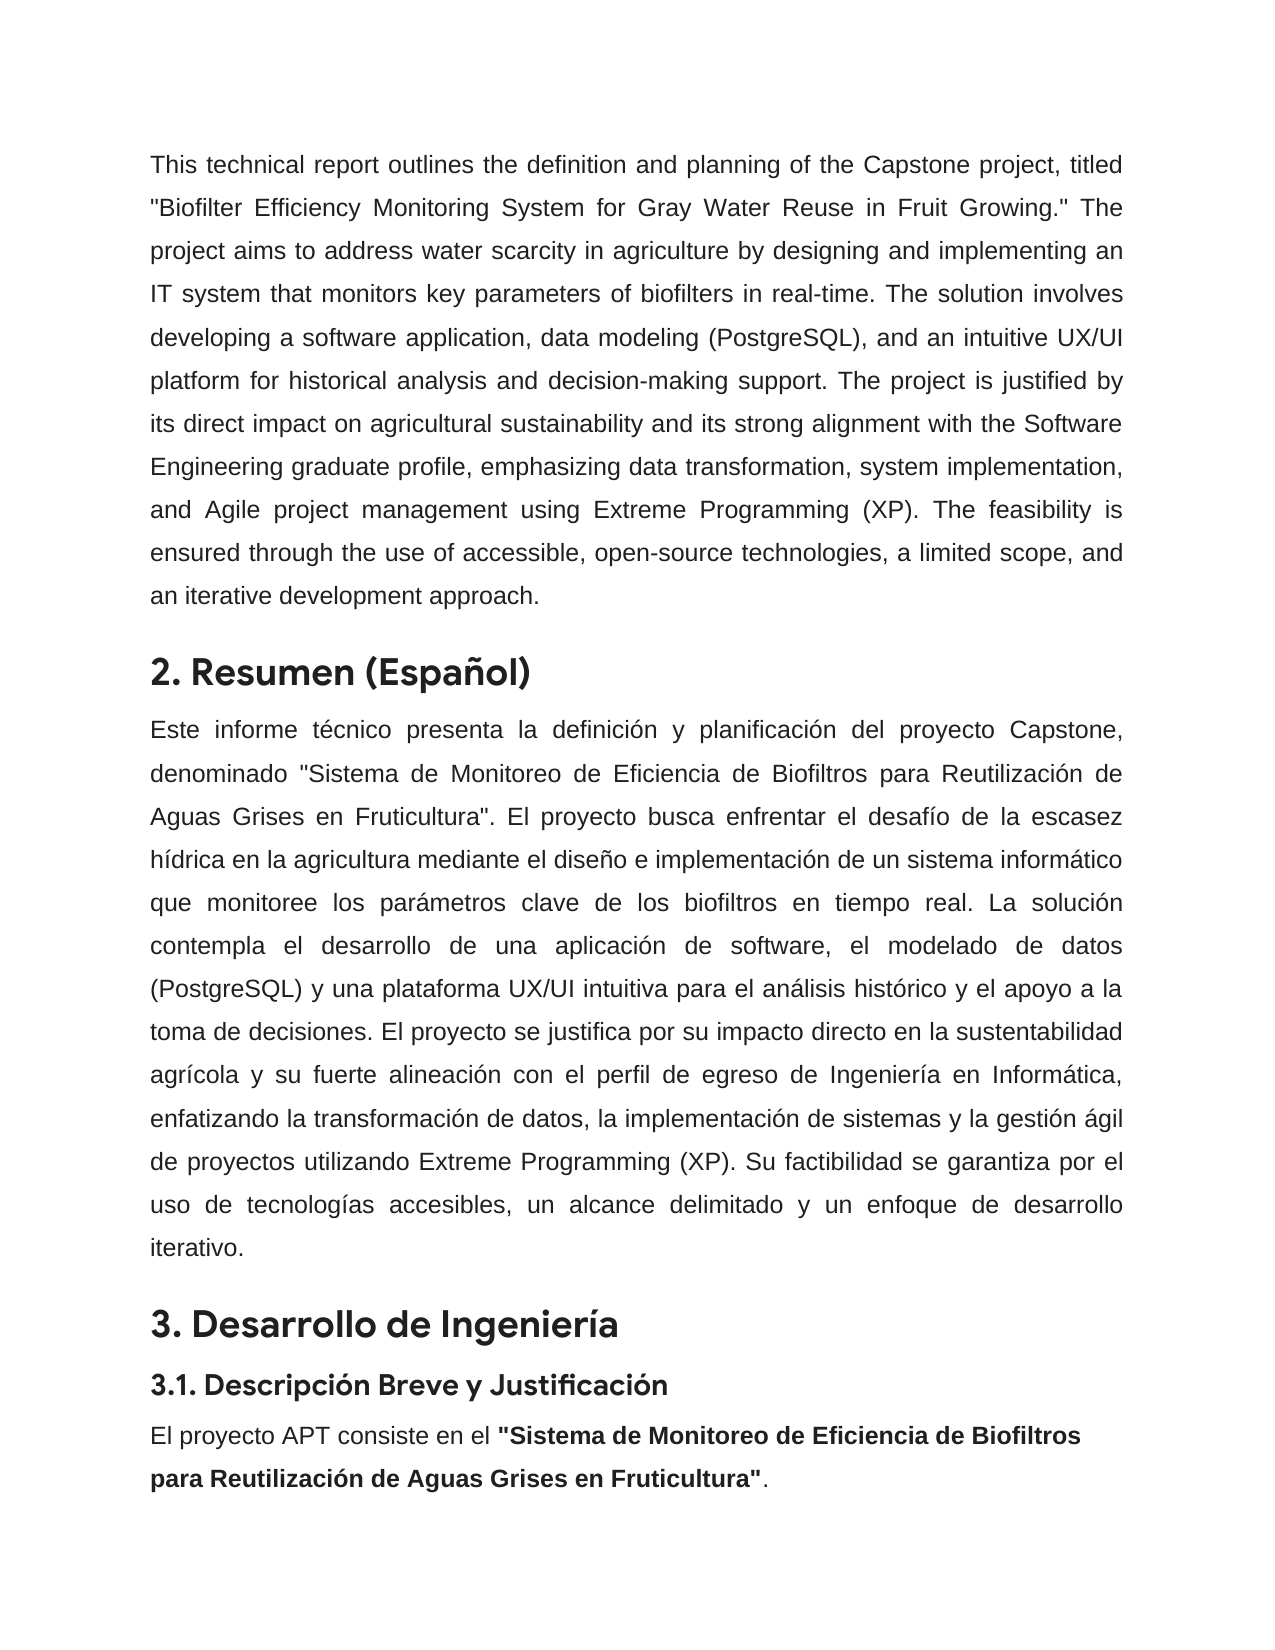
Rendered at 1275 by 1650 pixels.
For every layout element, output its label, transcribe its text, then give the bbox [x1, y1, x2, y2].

text Este informe técnico presenta la definición y planificación del proyecto Capstone, denominado "Sistema de Monitoreo de Eficiencia de Biofiltros para Reutilización de Aguas Grises en Fruticultura". El proyecto busca enfrentar el desafío de la escasez hídrica en la agricultura mediante el diseño e implementación de un sistema informático que monitoree los parámetros clave de los biofiltros en tiempo real. La solución contempla el desarrollo de una aplicación de software, el modelado de datos (PostgreSQL) y una plataforma UX/UI intuitiva para el análisis histórico y el apoyo a la toma de decisiones. El proyecto se justifica por su impacto directo en la sustentabilidad agrícola y su fuerte alineación con el perfil de egreso de Ingeniería en Informática, enfatizando la transformación de datos, la implementación de sistemas y la gestión ágil de proyectos utilizando Extreme Programming (XP). Su factibilidad se garantiza por el uso de tecnologías accesibles, un alcance delimitado y un enfoque de desarrollo iterativo. [150, 715, 1125, 1262]
text El proyecto APT consiste en el "Sistema de Monitoreo de Eficiencia de Biofiltros para Reutilización de Aguas Grises en Fruticultura". [150, 1421, 1125, 1493]
subtitle 2. Resumen (Español) [150, 649, 1125, 696]
text This technical report outlines the definition and planning of the Capstone project, titled "Biofilter Efficiency Monitoring System for Gray Water Reuse in Fruit Growing." The project aims to address water scarcity in agriculture by designing and implementing an IT system that monitors key parameters of biofilters in real-time. The solution involves developing a software application, data modeling (PostgreSQL), and an intuitive UX/UI platform for historical analysis and decision-making support. The project is justified by its direct impact on agricultural sustainability and its strong alignment with the Software Engineering graduate profile, emphasizing data transformation, system implementation, and Agile project management using Extreme Programming (XP). The feasibility is ensured through the use of accessible, open-source technologies, a limited scope, and an iterative development approach. [150, 150, 1125, 610]
subtitle 3. Desarrollo de Ingeniería [150, 1301, 1125, 1348]
subtitle 3.1. Descripción Breve y Justificación [150, 1367, 1125, 1404]
